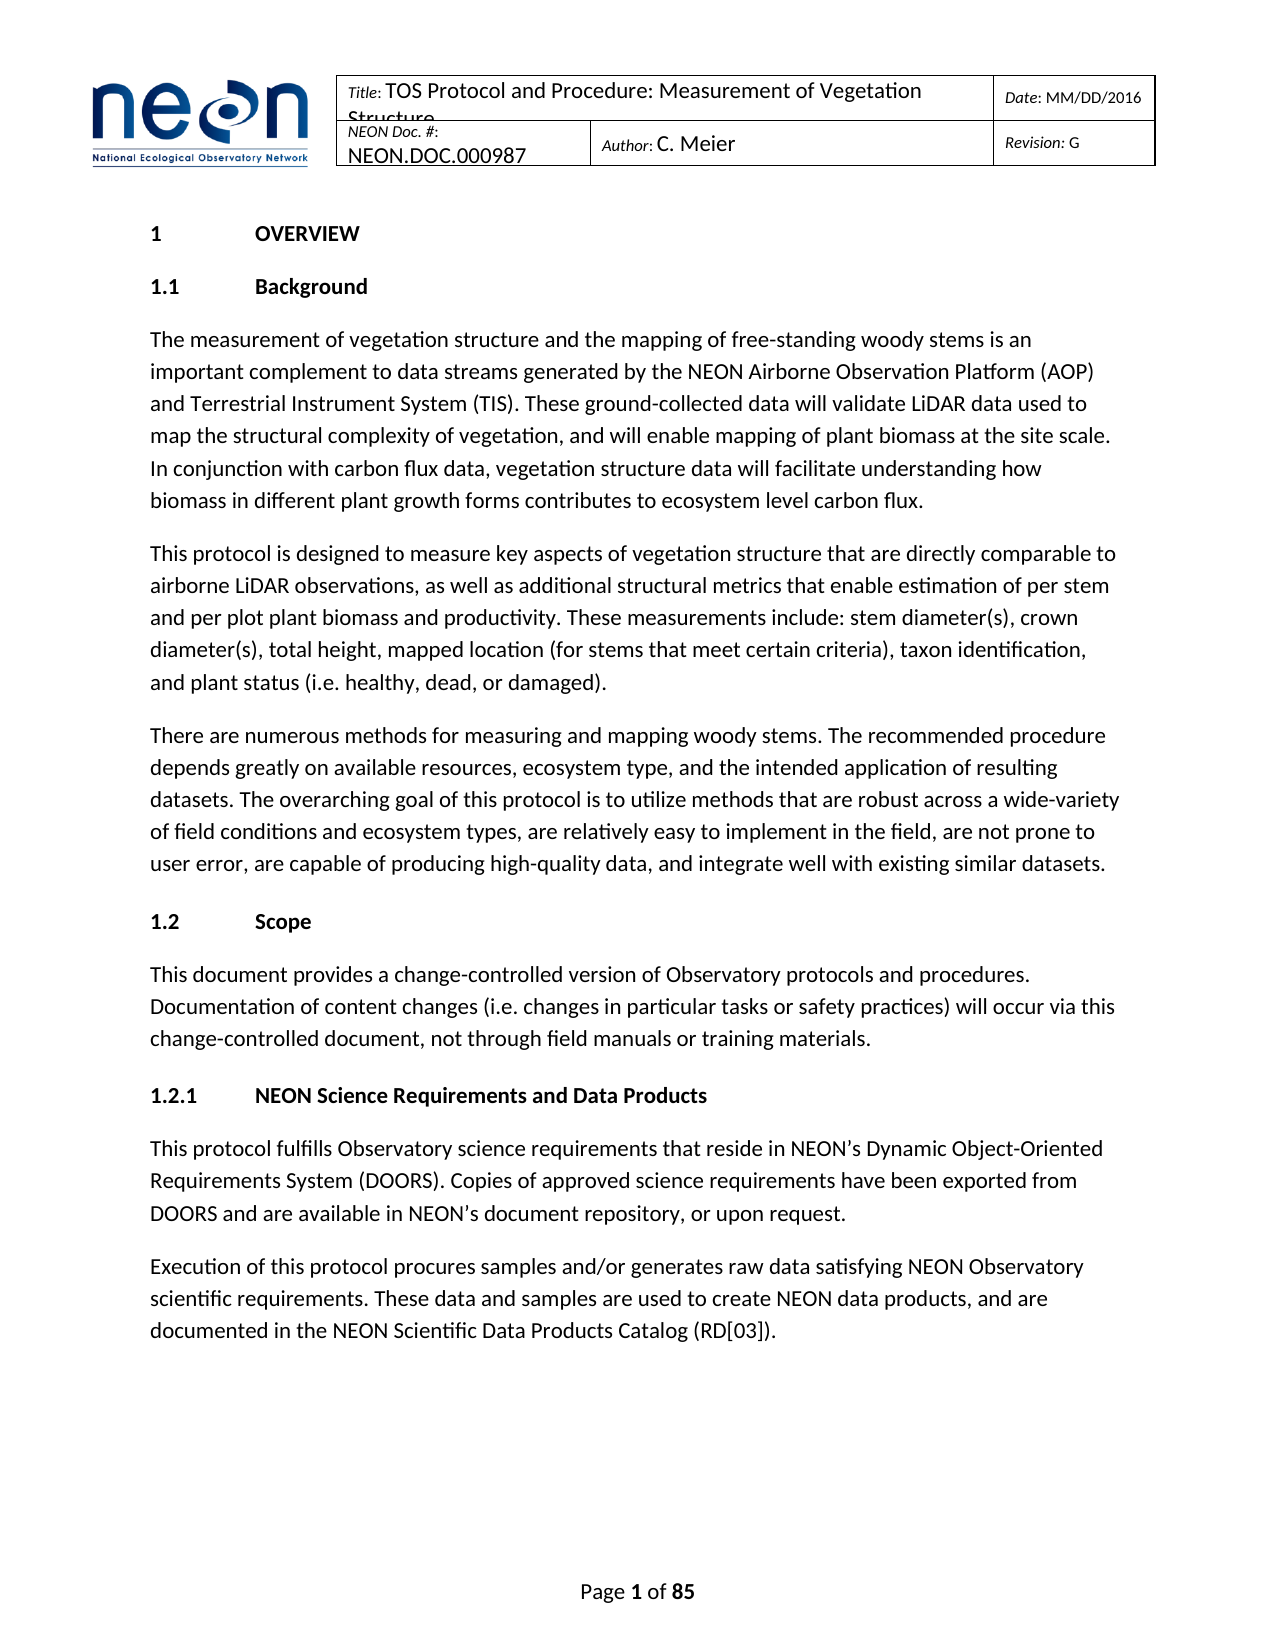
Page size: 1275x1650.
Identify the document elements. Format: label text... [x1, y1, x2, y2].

text This protocol fulfills Observatory science requirements that reside in NEON’s Dynamic Object-Oriented Requirements System (DOORS). Copies of approved science requirements have been exported from DOORS and are available in NEON’s document repository, or upon request. [150, 1134, 1125, 1227]
text There are numerous methods for measuring and mapping woody stems. The recommended procedure depends greatly on available resources, ecosystem type, and the intended application of resulting datasets. The overarching goal of this protocol is to utilize methods that are robust across a wide-variety of field conditions and ecosystem types, are relatively easy to implement in the field, are not prone to user error, are capable of producing high-quality data, and integrate well with existing similar datasets. [150, 721, 1125, 878]
text This protocol is designed to measure key aspects of vegetation structure that are directly comparable to airborne LiDAR observations, as well as additional structural metrics that enable estimation of per stem and per plot plant biomass and productivity. These measurements include: stem diameter(s), crown diameter(s), total height, mapped location (for stems that meet certain criteria), taxon identification, and plant status (i.e. healthy, dead, or damaged). [150, 539, 1125, 696]
text Execution of this protocol procures samples and/or generates raw data satisfying NEON Observatory scientific requirements. These data and samples are used to create NEON data products, and are documented in the NEON Scientific Data Products Catalog (RD[03]). [150, 1252, 1125, 1344]
text This document provides a change-controlled version of Observatory protocols and procedures. Documentation of content changes (i.e. changes in particular tasks or safety practices) will occur via this change-controlled document, not through field manuals or training materials. [150, 960, 1125, 1052]
picture [77, 61, 308, 179]
subtitle Overview [150, 219, 1125, 247]
subtitle Background [150, 272, 1125, 300]
subtitle NEON Science Requirements and Data Products [150, 1081, 1125, 1109]
text The measurement of vegetation structure and the mapping of free-standing woody stems is an important complement to data streams generated by the NEON Airborne Observation Platform (AOP) and Terrestrial Instrument System (TIS). These ground-collected data will validate LiDAR data used to map the structural complexity of vegetation, and will enable mapping of plant biomass at the site scale. In conjunction with carbon flux data, vegetation structure data will facilitate understanding how biomass in different plant growth forms contributes to ecosystem level carbon flux. [150, 325, 1125, 514]
subtitle Scope [150, 907, 1125, 935]
